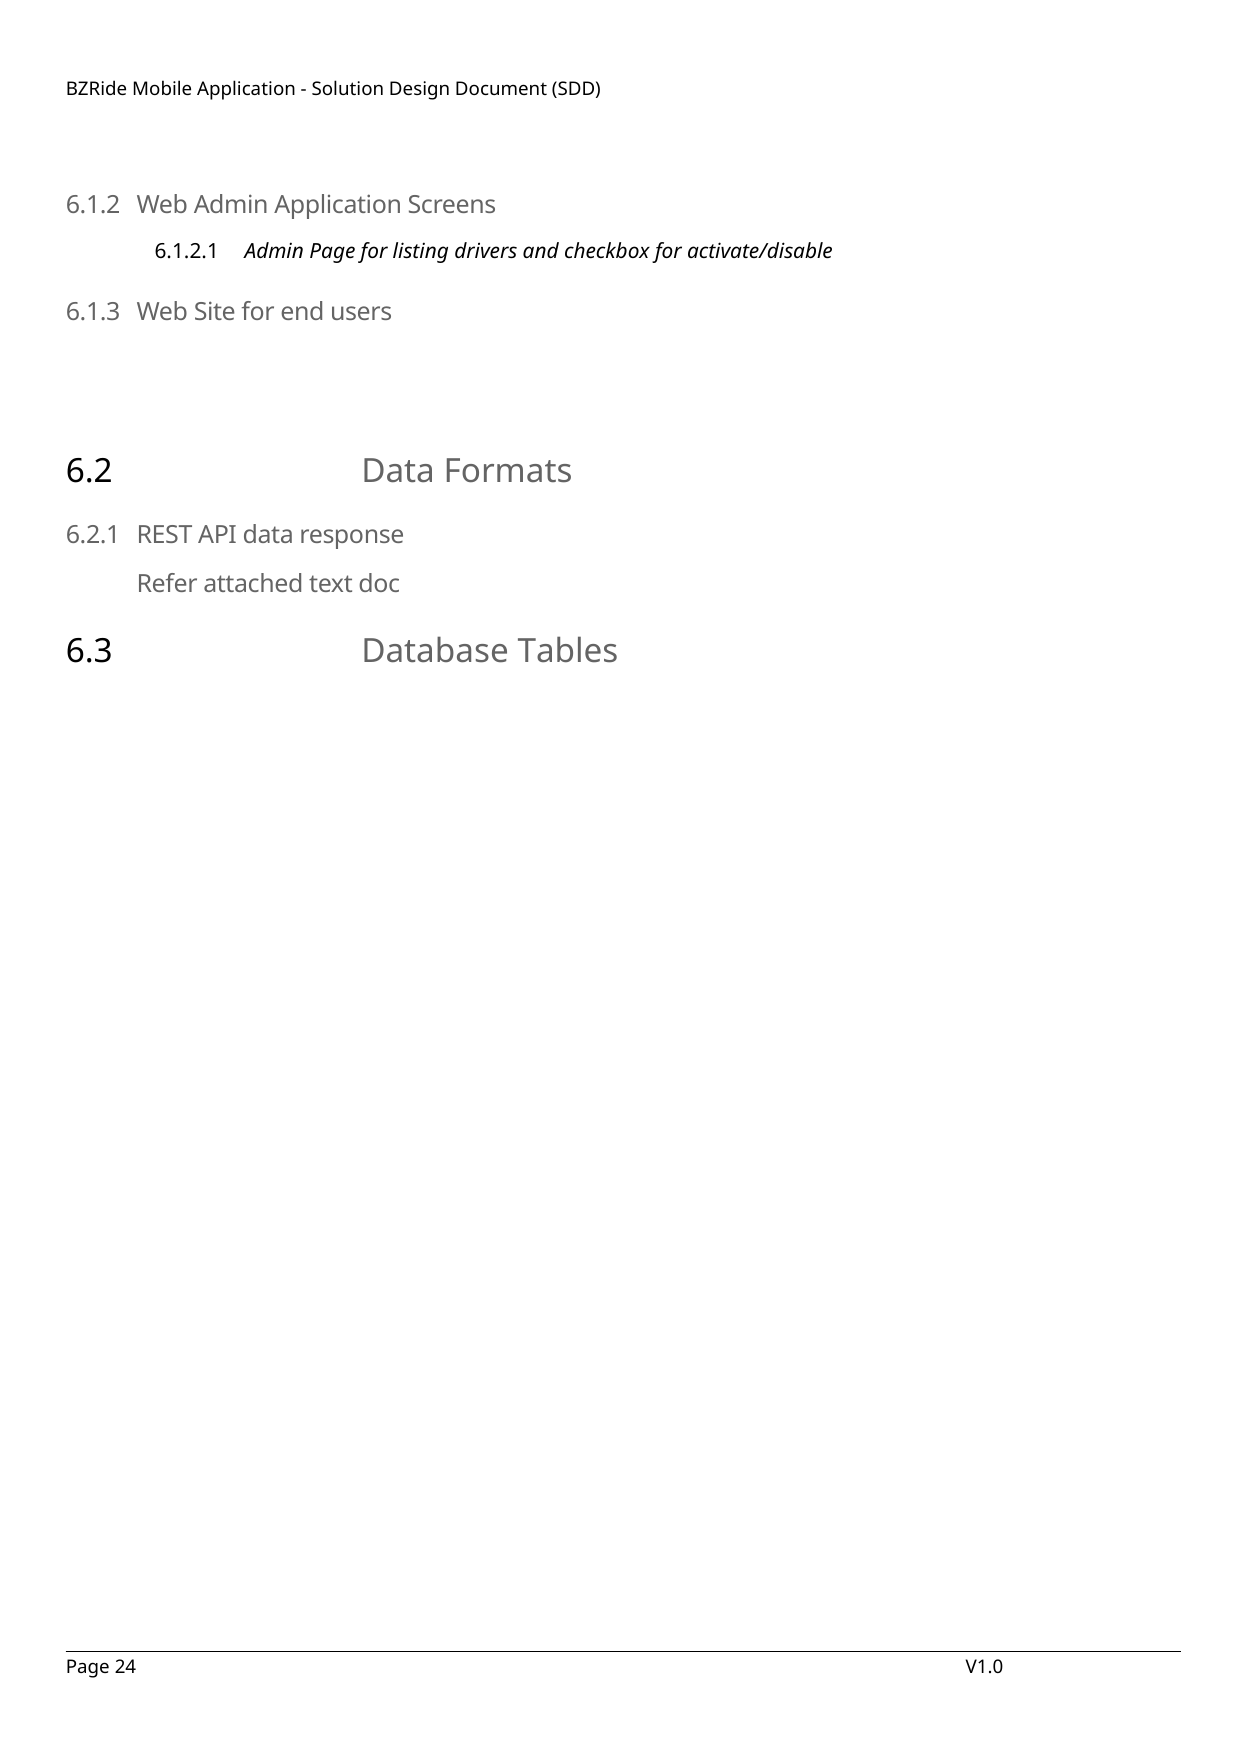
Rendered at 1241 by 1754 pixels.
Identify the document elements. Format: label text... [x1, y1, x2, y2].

subtitle Data Formats [66, 444, 1181, 493]
subtitle Web Site for end users [66, 295, 1181, 327]
subtitle Database Tables [66, 623, 1181, 672]
subtitle Web Admin Application Screens [66, 187, 1181, 220]
subtitle REST API data response [66, 518, 1181, 550]
subtitle Admin Page for listing drivers and checkbox for activate/disable [154, 236, 1181, 264]
subtitle Refer attached text doc [136, 566, 1181, 598]
